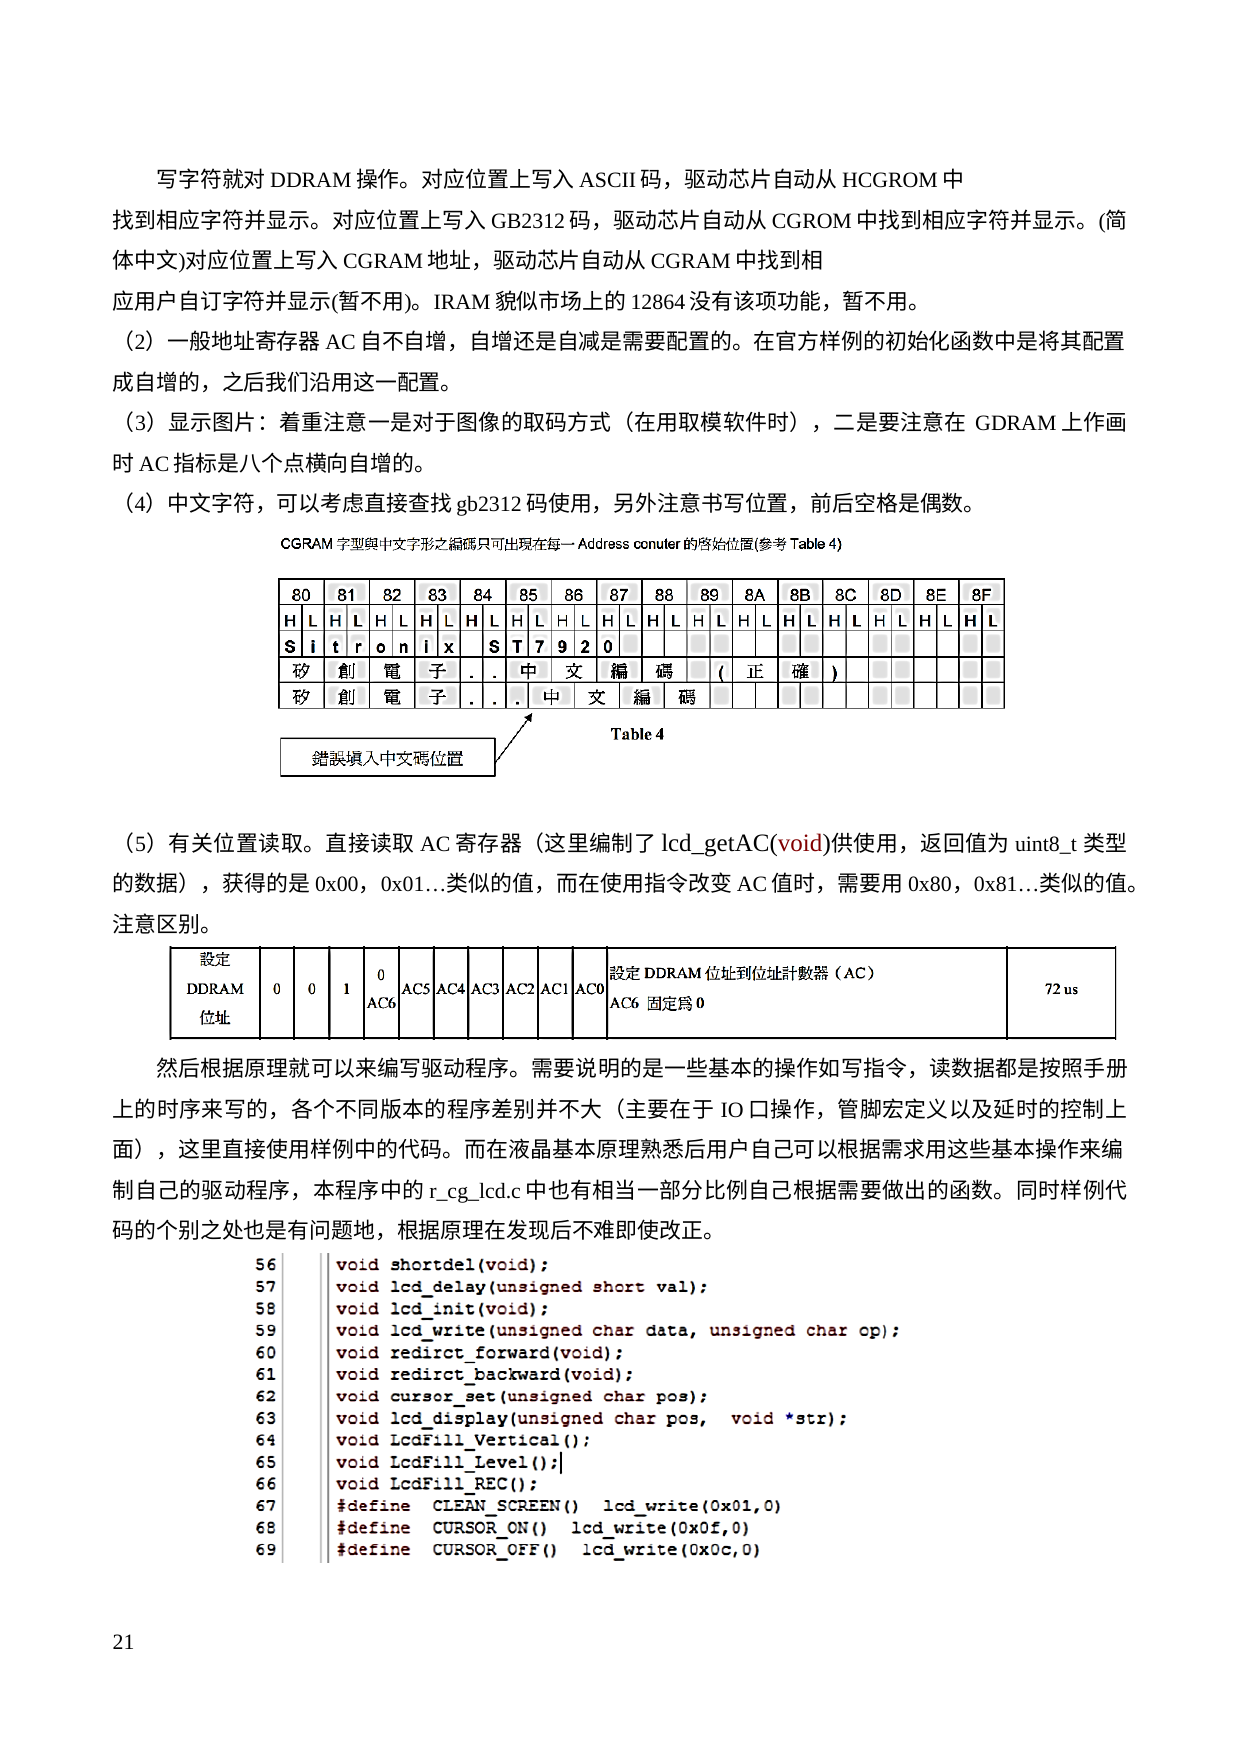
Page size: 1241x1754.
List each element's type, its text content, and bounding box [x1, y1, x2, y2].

text （2）一般地址寄存器AC自不自增，自增还是自减是需要配置的。在官方样例的初始化函数中是将其配置成自增的，之后我们沿用这一配置。 [112, 324, 1128, 397]
text 找到相应字符并显示。对应位置上写入GB2312码，驱动芯片自动从CGROM中找到相应字符并显示。(简体中文)对应位置上写入CGRAM地址，驱动芯片自动从CGRAM中找到相 [112, 202, 1128, 276]
text 应用户自订字符并显示(暂不用)。IRAM貌似市场上的12864没有该项功能，暂不用。 [112, 283, 1128, 316]
text （3）显示图片：着重注意一是对于图像的取码方式（在用取模软件时），二是要注意在GDRAM上作画时AC指标是八个点横向自增的。 [112, 405, 1128, 478]
text 然后根据原理就可以来编写驱动程序。需要说明的是一些基本的操作如写指令，读数据都是按照手册上的时序来写的，各个不同版本的程序差别并不大（主要在于IO口操作，管脚宏定义以及延时的控制上面），这里直接使用样例中的代码。而在液晶基本原理熟悉后用户自己可以根据需求用这些基本操作来编制自己的驱动程序，本程序中的r_cg_lcd.c中也有相当一部分比例自己根据需要做出的函数。同时样例代码的个别之处也是有问题地，根据原理在发现后不难即使改正。 [112, 1051, 1128, 1246]
picture [167, 946, 1117, 1040]
text 写字符就对DDRAM操作。对应位置上写入ASCII码，驱动芯片自动从HCGROM中 [112, 162, 1128, 194]
text （4）中文字符，可以考虑直接查找gb2312码使用，另外注意书写位置，前后空格是偶数。 [112, 486, 1128, 518]
picture [251, 1253, 1033, 1563]
picture [261, 526, 1023, 794]
text （5）有关位置读取。直接读取AC寄存器（这里编制了lcd_getAC(void)供使用，返回值为uint8_t 类型的数据），获得的是0x00，0x01…类似的值，而在使用指令改变AC值时，需要用0x80，0x81…类似的值。注意区别。 [112, 825, 1128, 939]
